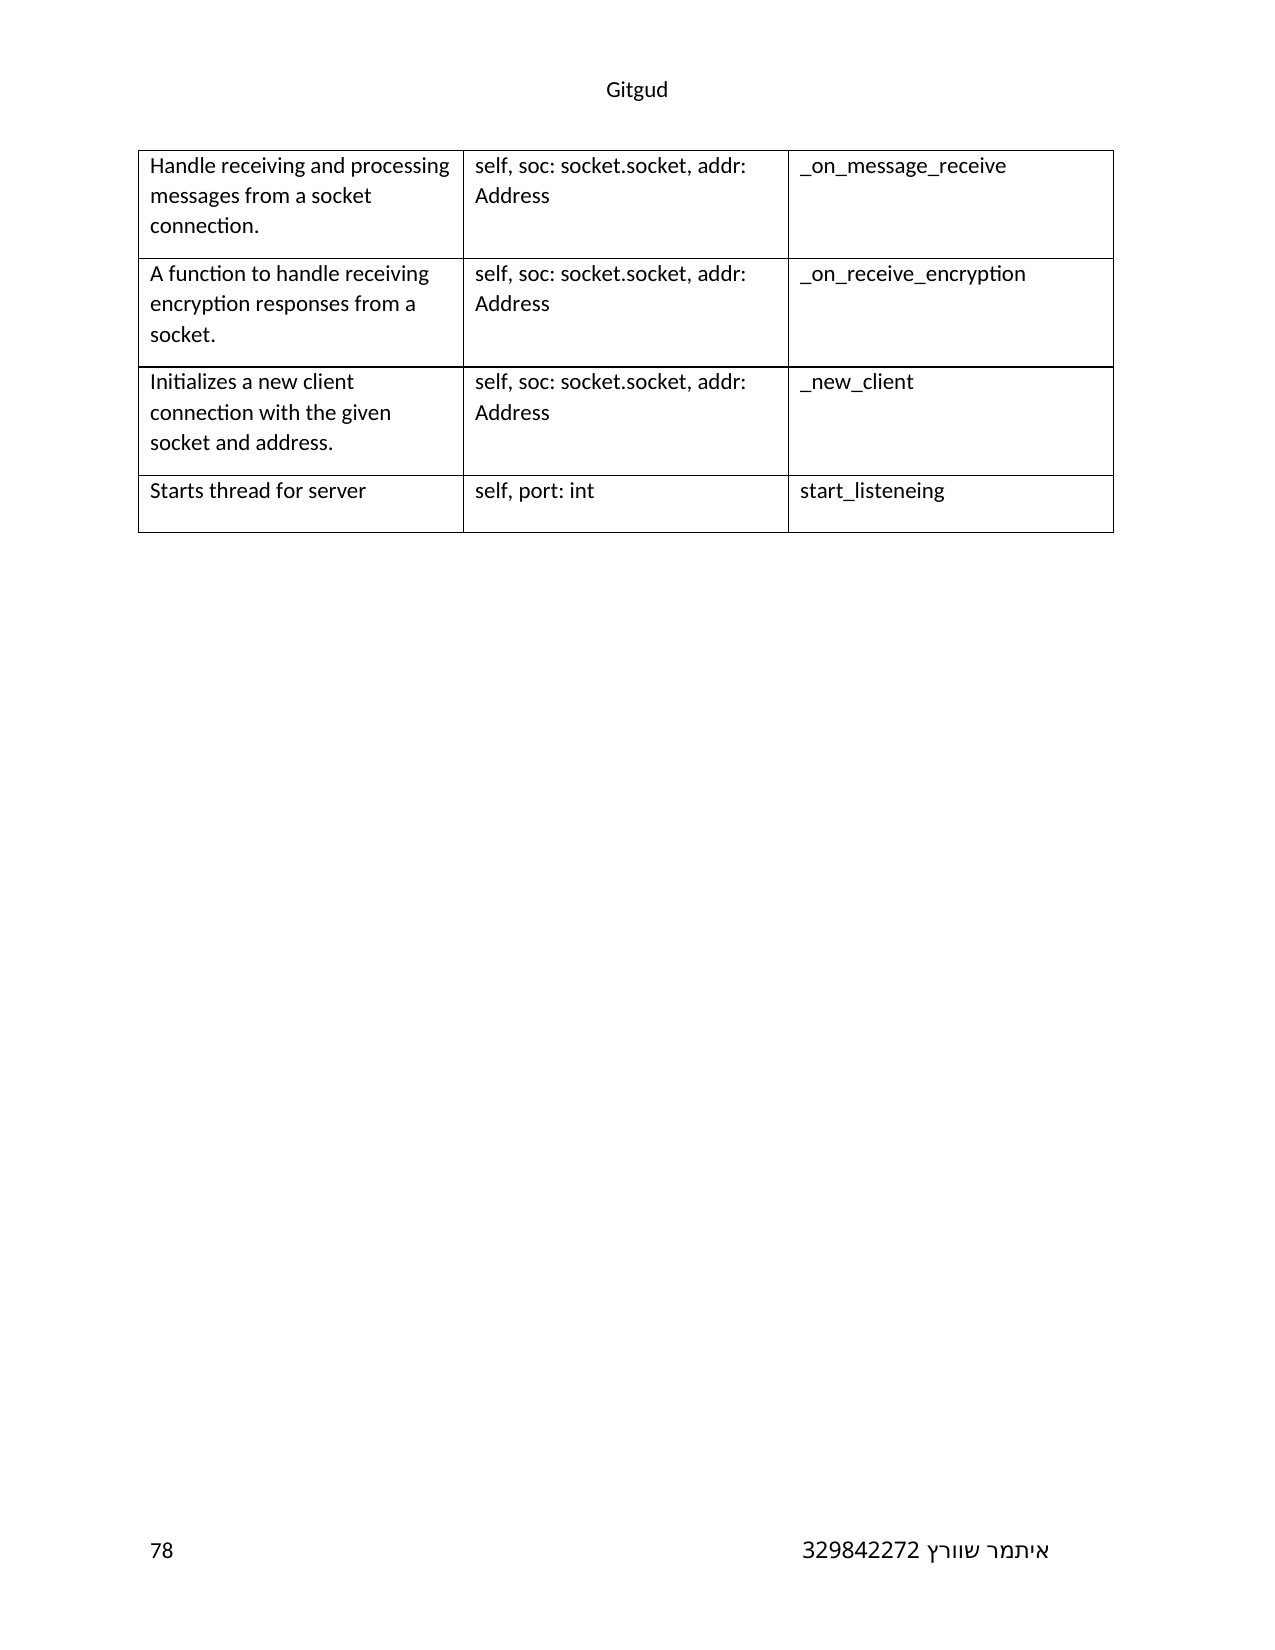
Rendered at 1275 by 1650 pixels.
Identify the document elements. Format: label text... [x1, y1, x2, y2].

table_cell self, soc: socket.socket, addr: Address [464, 151, 788, 258]
table_cell Initializes a new client connection with the given socket and address. [139, 368, 463, 475]
table_cell _on_message_receive [789, 151, 1113, 258]
table_cell A function to handle receiving encryption responses from a socket. [139, 259, 463, 366]
table_cell Handle receiving and processing messages from a socket connection. [139, 151, 463, 258]
table_cell _on_receive_encryption [789, 259, 1113, 366]
table_cell self, soc: socket.socket, addr: Address [464, 368, 788, 475]
table_cell Starts thread for server [139, 476, 463, 532]
table_cell _new_client [789, 368, 1113, 475]
table_cell self, soc: socket.socket, addr: Address [464, 259, 788, 366]
table_cell start_listeneing [789, 476, 1113, 532]
table_cell self, port: int [464, 476, 788, 532]
